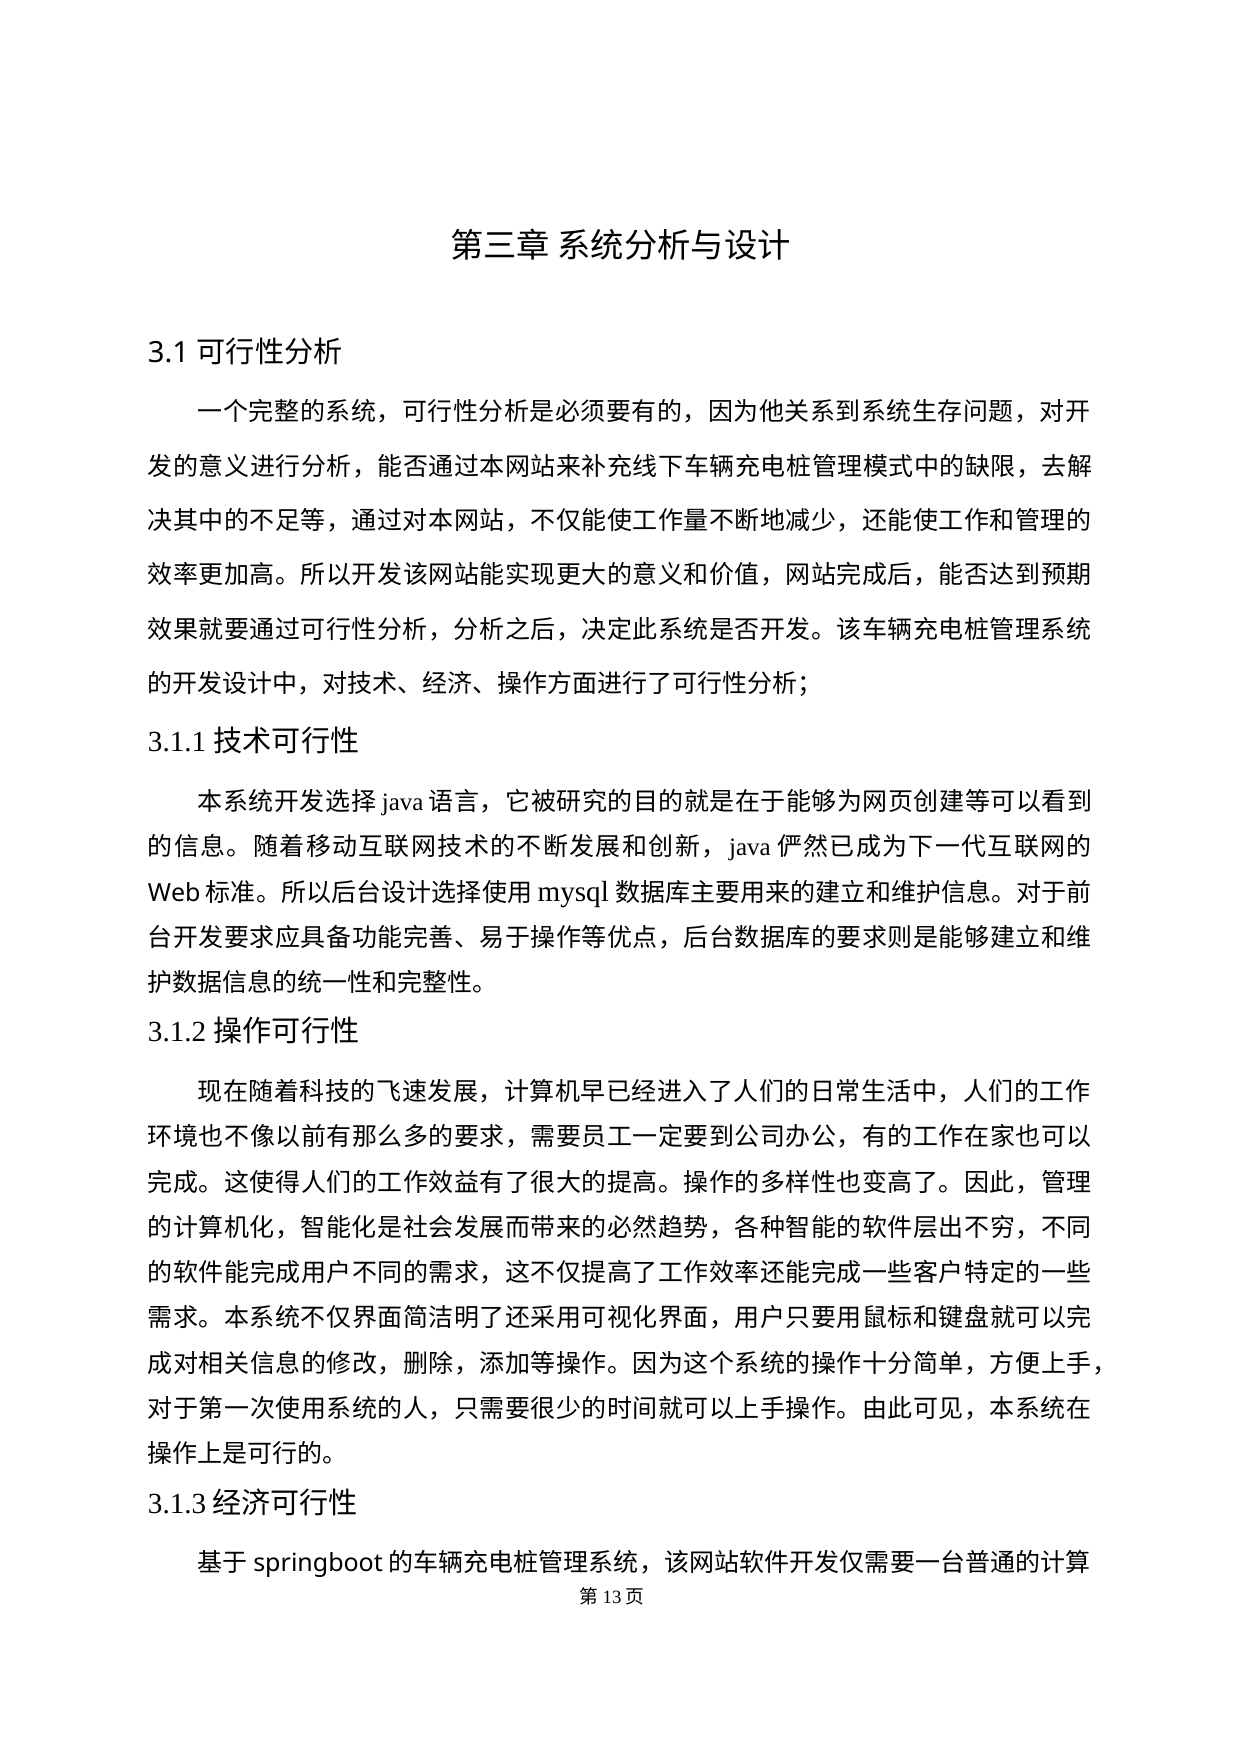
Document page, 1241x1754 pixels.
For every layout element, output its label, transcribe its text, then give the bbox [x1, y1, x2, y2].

text 一个完整的系统，可行性分析是必须要有的，因为他关系到系统生存问题，对开发的意义进行分析，能否通过本网站来补充线下车辆充电桩管理模式中的缺限，去解决其中的不足等，通过对本网站，不仅能使工作量不断地减少，还能使工作和管理的效率更加高。所以开发该网站能实现更大的意义和价值，网站完成后，能否达到预期效果就要通过可行性分析，分析之后，决定此系统是否开发。该车辆充电桩管理系统的开发设计中，对技术、经济、操作方面进行了可行性分析； [148, 392, 1092, 700]
subtitle 3.1 可行性分析 [148, 328, 1092, 371]
text 现在随着科技的飞速发展，计算机早已经进入了人们的日常生活中，人们的工作环境也不像以前有那么多的要求，需要员工一定要到公司办公，有的工作在家也可以完成。这使得人们的工作效益有了很大的提高。操作的多样性也变高了。因此，管理的计算机化，智能化是社会发展而带来的必然趋势，各种智能的软件层出不穷，不同的软件能完成用户不同的需求，这不仅提高了工作效率还能完成一些客户特定的一些需求。本系统不仅界面简洁明了还采用可视化界面，用户只要用鼠标和键盘就可以完成对相关信息的修改，删除，添加等操作。因为这个系统的操作十分简单，方便上手，对于第一次使用系统的人，只需要很少的时间就可以上手操作。由此可见，本系统在操作上是可行的。 [148, 1071, 1092, 1470]
subtitle 第三章 系统分析与设计 [148, 218, 1092, 267]
subtitle 3.1.3经济可行性 [148, 1479, 1092, 1521]
text 本系统开发选择java语言，它被研究的目的就是在于能够为网页创建等可以看到的信息。随着移动互联网技术的不断发展和创新，java俨然已成为下一代互联网的Web标准。所以后台设计选择使用mysql数据库主要用来的建立和维护信息。对于前台开发要求应具备功能完善、易于操作等优点，后台数据库的要求则是能够建立和维护数据信息的统一性和完整性。 [148, 781, 1092, 999]
subtitle 3.1.2 操作可行性 [148, 1008, 1092, 1050]
subtitle 3.1.1 技术可行性 [148, 718, 1092, 760]
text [148, 1543, 1092, 1579]
